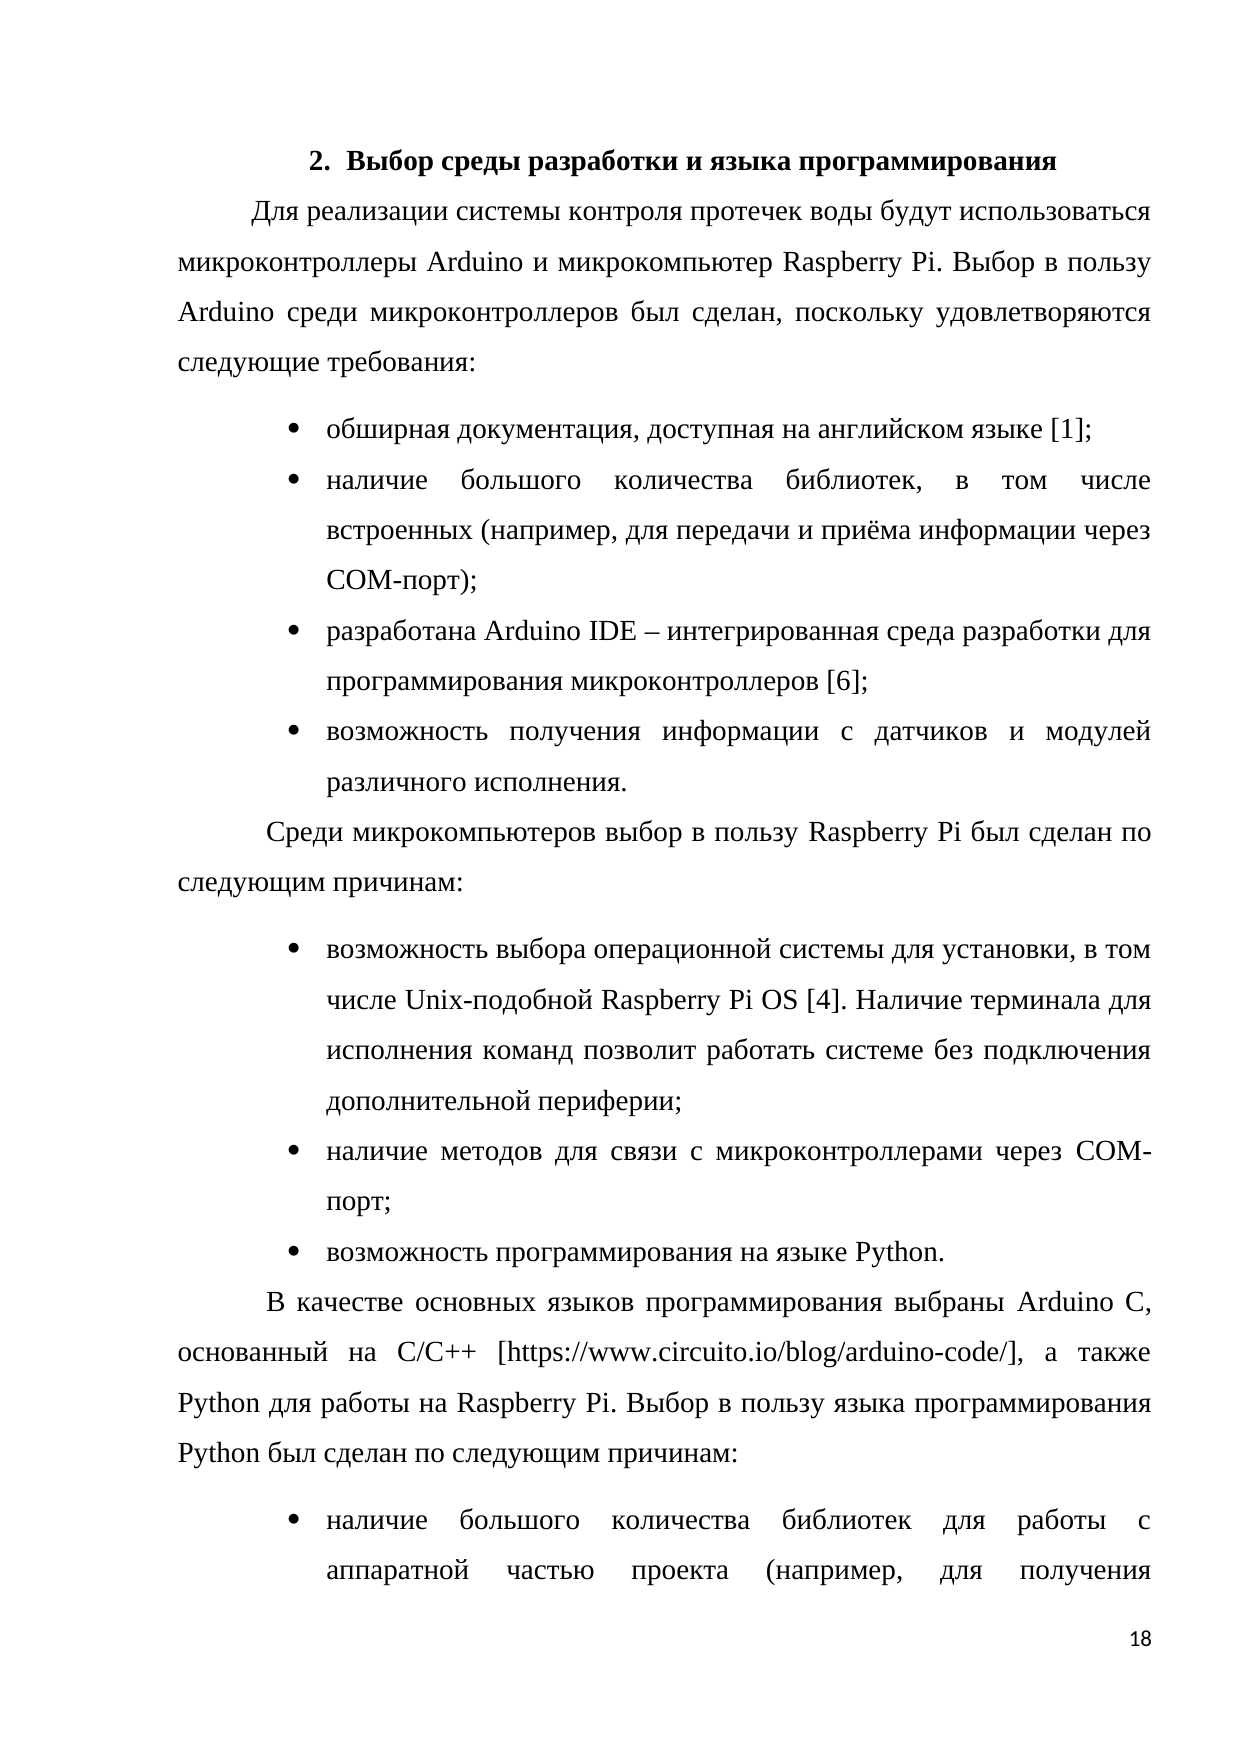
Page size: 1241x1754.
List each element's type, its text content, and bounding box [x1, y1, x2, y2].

list наличие большого количества библиотек, в том числе встроенных (например, для передачи и приёма информации через COM-порт); [288, 462, 1152, 596]
text Для реализации системы контроля протечек воды будут использоваться микроконтроллеры Arduino и микрокомпьютер Raspberry Pi. Выбор в пользу Arduino среди микроконтроллеров был сделан, поскольку удовлетворяются следующие требования: [177, 193, 1152, 378]
list возможность выбора операционной системы для установки, в том числе Unix-подобной Raspberry Pi OS [4]. Наличие терминала для исполнения команд позволит работать системе без подключения дополнительной периферии; [288, 932, 1152, 1116]
list наличие методов для связи с микроконтроллерами через COM-порт; [288, 1133, 1152, 1217]
list разработана Arduino IDE – интегрированная среда разработки для программирования микроконтроллеров [6]; [288, 613, 1152, 697]
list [288, 1502, 1152, 1586]
text Среди микрокомпьютеров выбор в пользу Raspberry Pi был сделан по следующим причинам: [177, 814, 1152, 898]
list Выбор среды разработки и языка программирования [215, 143, 1152, 177]
list возможность программирования на языке Python. [288, 1234, 1152, 1267]
text В качестве основных языков программирования выбраны Arduino C, основанный на С/С++ [https://www.circuito.io/blog/arduino-code/], а также Python для работы на Raspberry Pi. Выбор в пользу языка программирования Python был сделан по следующим причинам: [177, 1284, 1152, 1468]
list возможность получения информации с датчиков и модулей различного исполнения. [288, 713, 1152, 797]
list обширная документация, доступная на английском языке [1]; [288, 411, 1152, 445]
